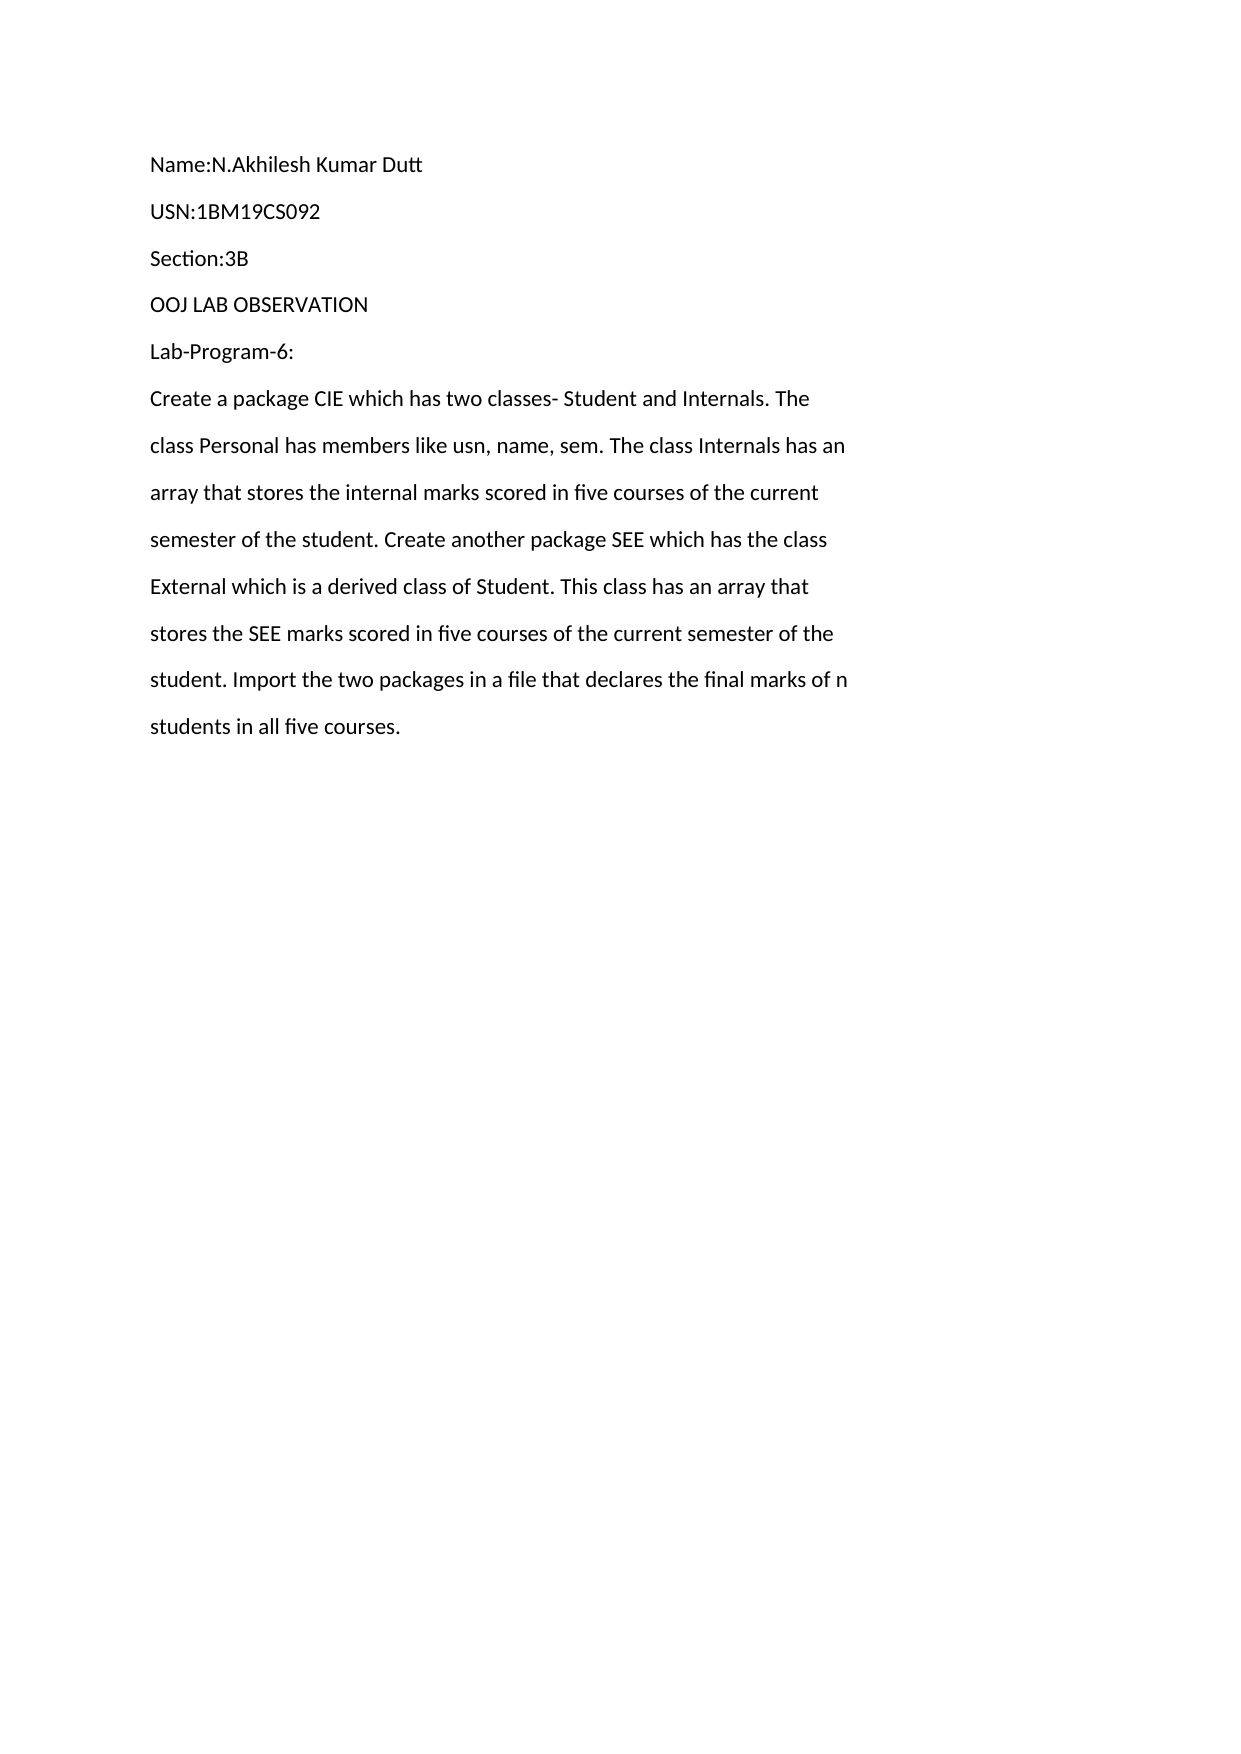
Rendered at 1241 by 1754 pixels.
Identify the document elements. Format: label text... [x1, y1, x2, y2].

text Create a package CIE which has two classes- Student and Internals. The [150, 384, 1090, 412]
text stores the SEE marks scored in five courses of the current semester of the [150, 619, 1090, 647]
text External which is a derived class of Student. This class has an array that [150, 572, 1090, 600]
text Name:N.Akhilesh Kumar Dutt [150, 150, 1090, 178]
text class Personal has members like usn, name, sem. The class Internals has an [150, 431, 1090, 459]
text array that stores the internal marks scored in five courses of the current [150, 478, 1090, 506]
text USN:1BM19CS092 [150, 197, 1090, 225]
text semester of the student. Create another package SEE which has the class [150, 525, 1090, 553]
text Section:3B [150, 244, 1090, 272]
text Lab-Program-6: [150, 337, 1090, 366]
text OOJ LAB OBSERVATION [150, 291, 1090, 319]
text student. Import the two packages in a file that declares the final marks of n [150, 666, 1090, 694]
text students in all five courses. [150, 712, 1090, 741]
